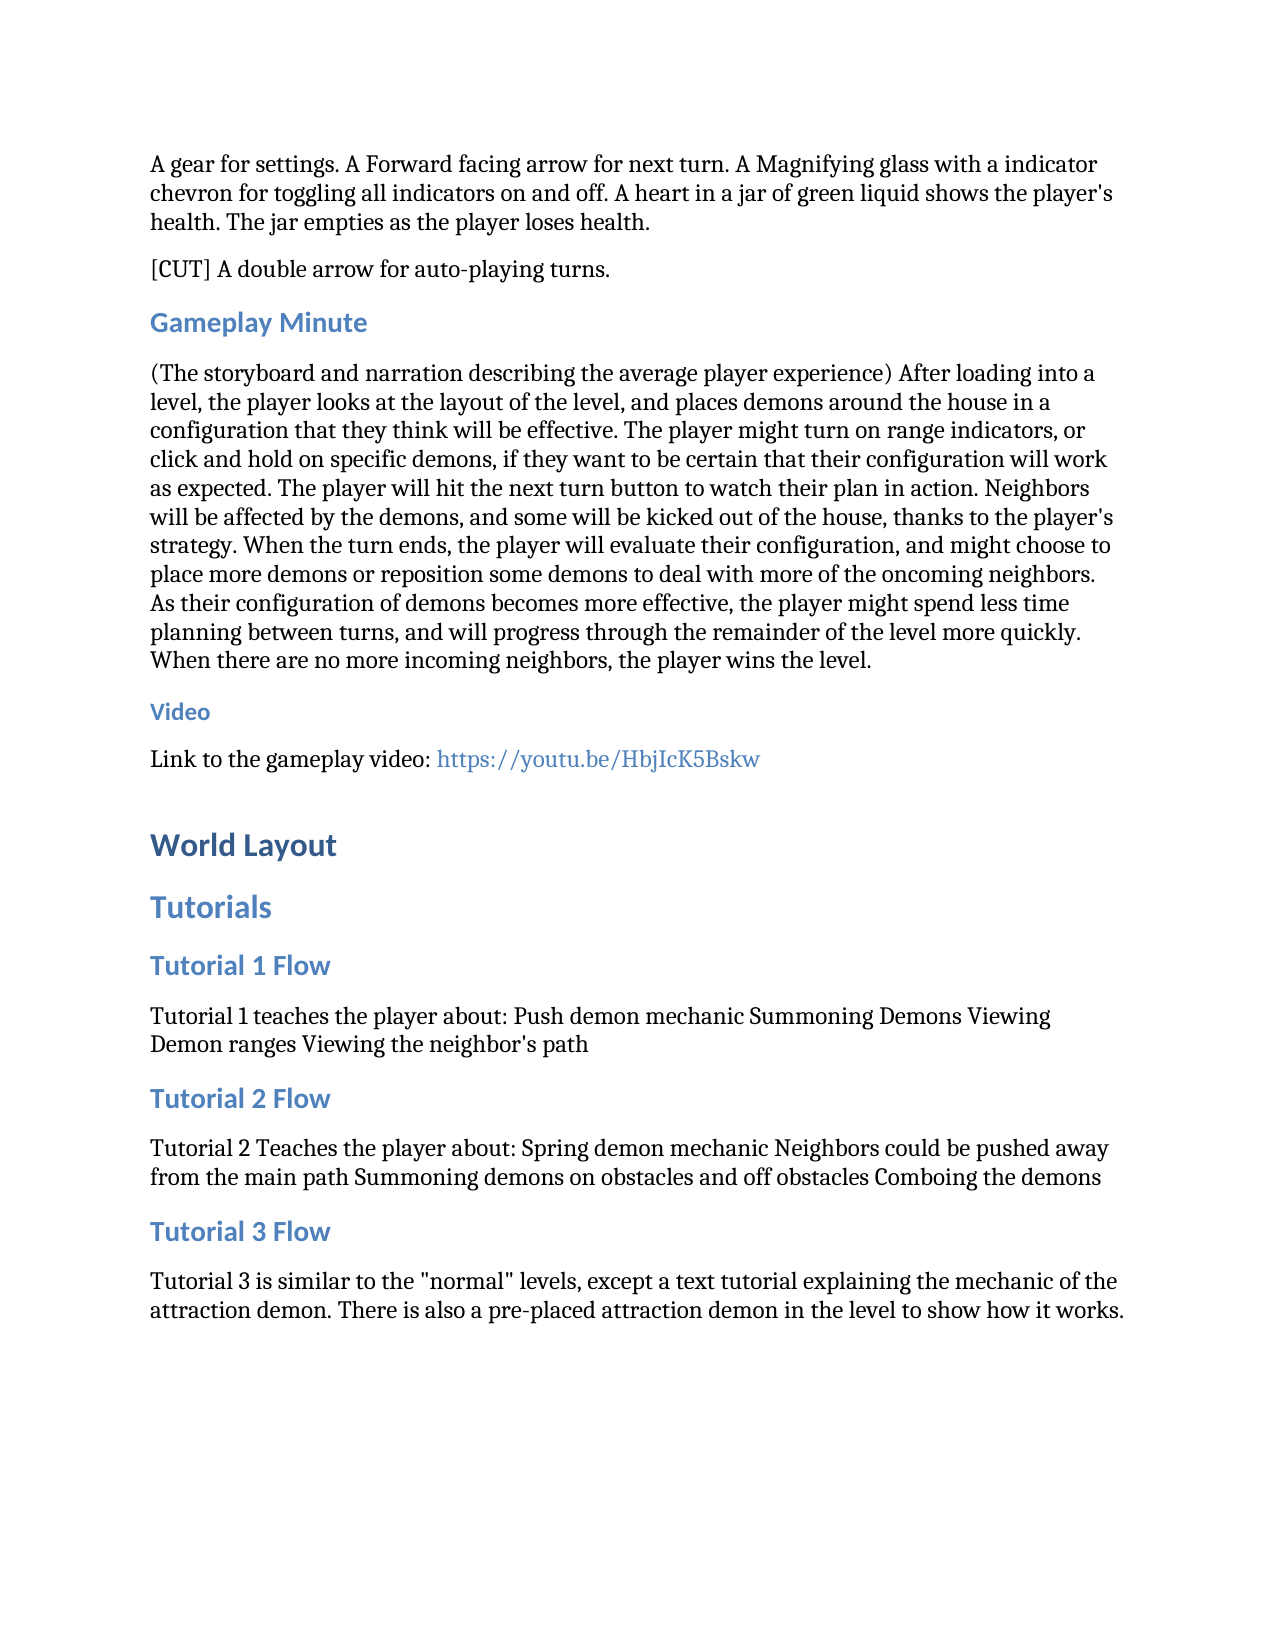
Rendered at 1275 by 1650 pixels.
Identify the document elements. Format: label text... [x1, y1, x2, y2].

subtitle Tutorial 1 Flow [150, 947, 1125, 983]
text Tutorial 3 is similar to the "normal" levels, except a text tutorial explaining the mechanic of the attraction demon. There is also a pre-placed attraction demon in the level to show how it works. [150, 1267, 1125, 1324]
text [CUT] A double arrow for auto-playing turns. [150, 255, 1125, 284]
text Link to the gameplay video: https://youtu.be/HbjIcK5Bskw [150, 745, 1125, 774]
subtitle Tutorial 2 Flow [150, 1080, 1125, 1116]
subtitle World Layout [150, 824, 1125, 865]
subtitle Tutorials [150, 886, 1125, 926]
text Tutorial 2 Teaches the player about: Spring demon mechanic Neighbors could be pushed away from the main path Summoning demons on obstacles and off obstacles Comboing the demons [150, 1134, 1125, 1192]
text A gear for settings. A Forward facing arrow for next turn. A Magnifying glass with a indicator chevron for toggling all indicators on and off. A heart in a jar of green liquid shows the player's health. The jar empties as the player loses health. [150, 150, 1125, 236]
text (The storyboard and narration describing the average player experience) After loading into a level, the player looks at the layout of the level, and places demons around the house in a configuration that they think will be effective. The player might turn on range indicators, or click and hold on specific demons, if they want to be certain that their configuration will work as expected. The player will hit the next turn button to watch their plan in action. Neighbors will be affected by the demons, and some will be kicked out of the house, thanks to the player's strategy. When the turn ends, the player will evaluate their configuration, and might choose to place more demons or reposition some demons to deal with more of the oncoming neighbors. As their configuration of demons becomes more effective, the player might spend less time planning between turns, and will progress through the remainder of the level more quickly. When there are no more incoming neighbors, the player wins the level. [150, 359, 1125, 675]
subtitle Tutorial 3 Flow [150, 1213, 1125, 1248]
subtitle Video [150, 696, 1125, 727]
text Tutorial 1 teaches the player about: Push demon mechanic Summoning Demons Viewing Demon ranges Viewing the neighbor's path [150, 1002, 1125, 1059]
subtitle Gameplay Minute [150, 304, 1125, 340]
